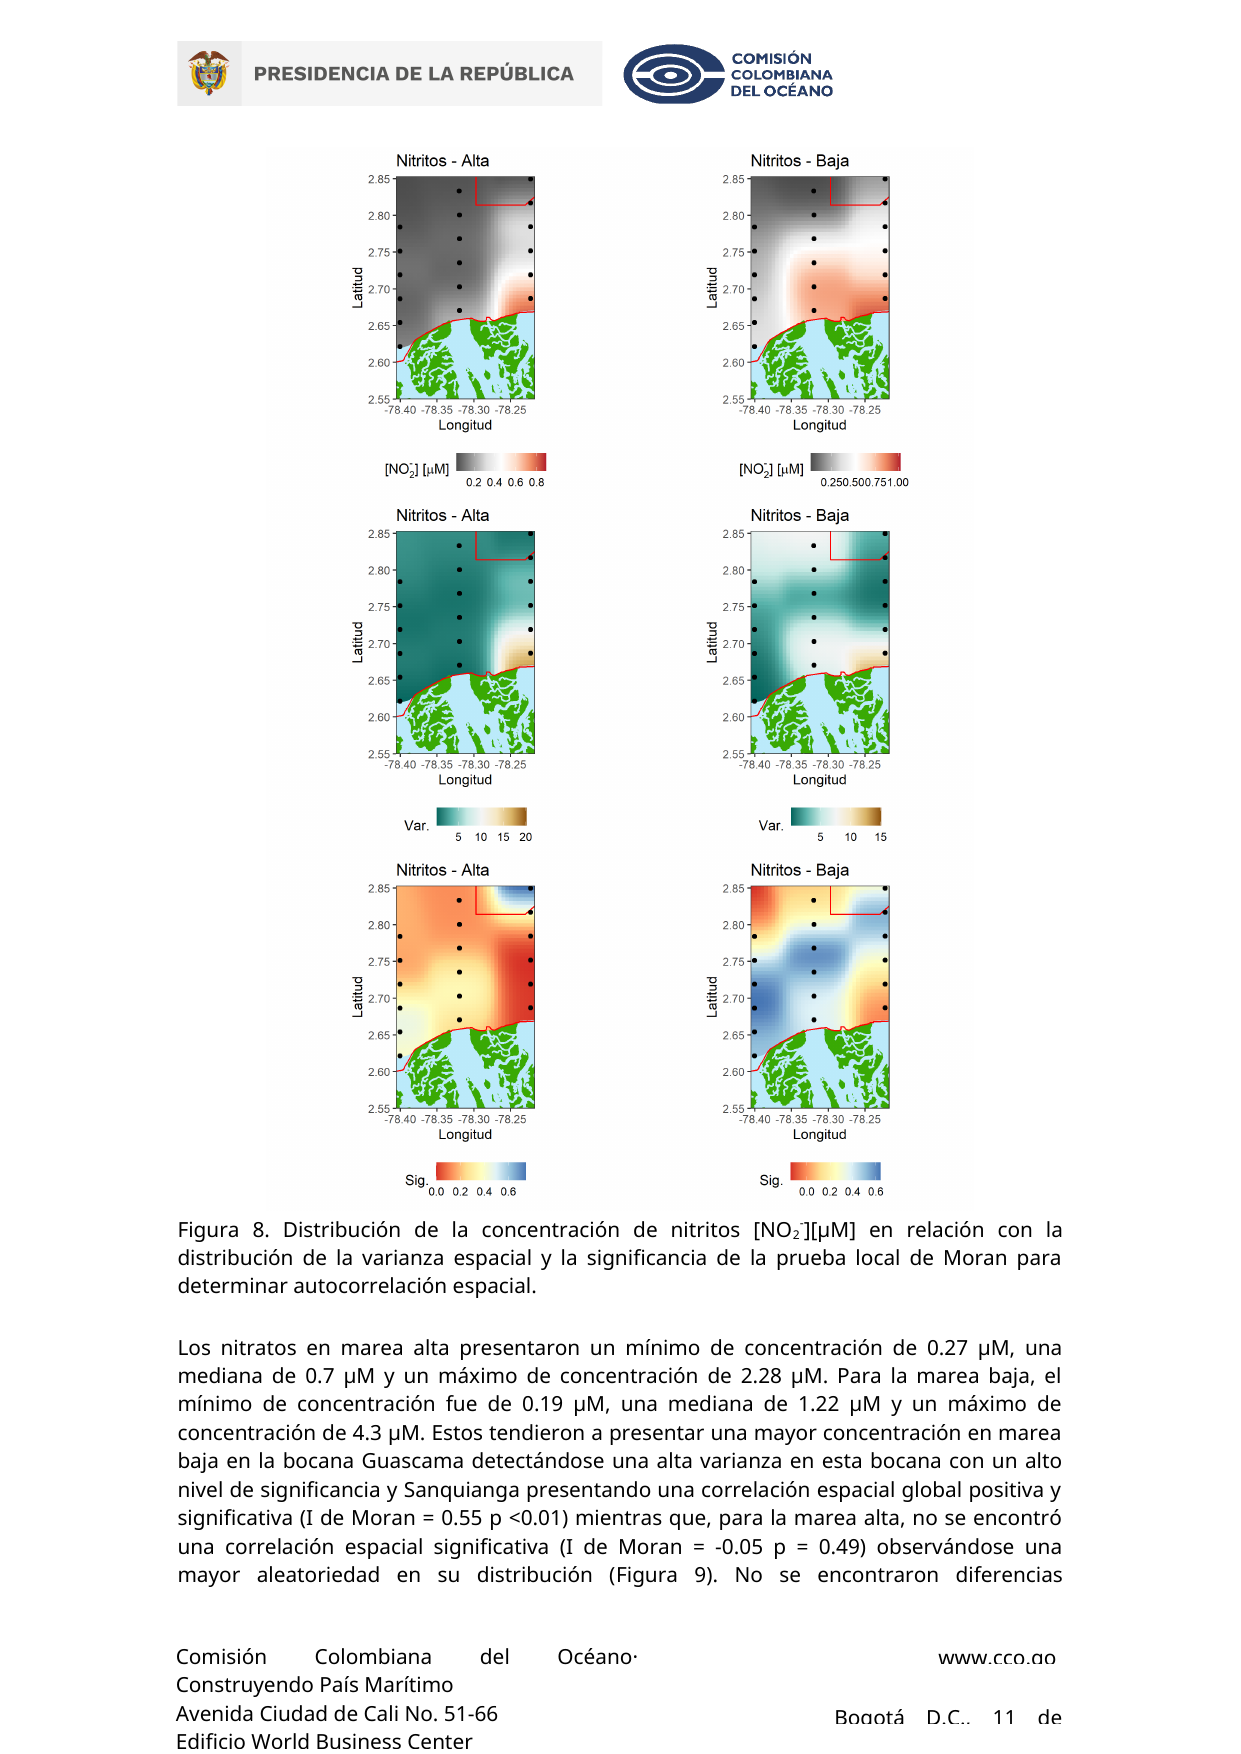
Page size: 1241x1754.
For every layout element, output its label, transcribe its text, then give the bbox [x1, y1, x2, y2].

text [177, 1333, 1063, 1589]
text Figura 8. Distribución de la concentración de nitritos [NO2-][µM] en relación con la distribución de la varianza espacial y la significancia de la prueba local de Moran para determinar autocorrelación espacial. [177, 1215, 1063, 1300]
picture [177, 41, 603, 106]
picture [642, 42, 824, 107]
picture [266, 147, 975, 1211]
